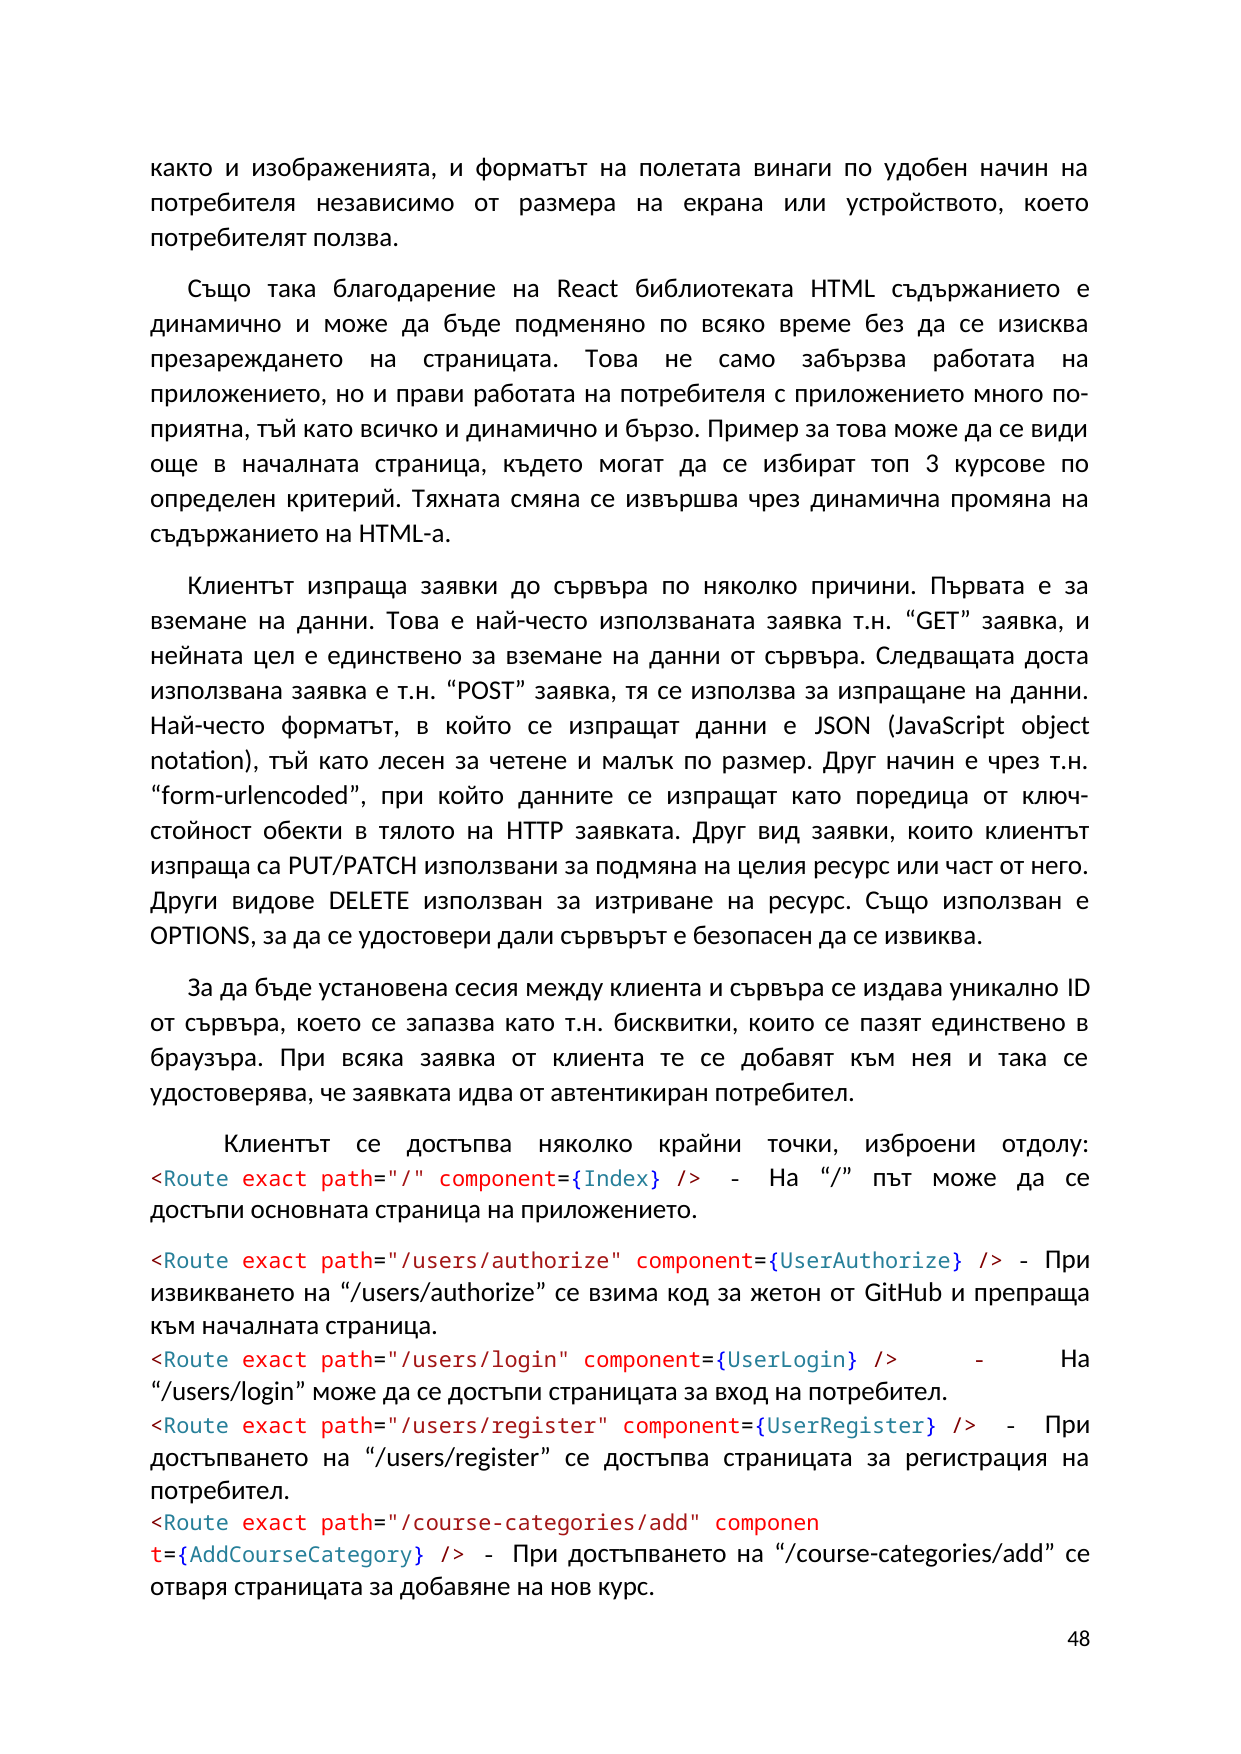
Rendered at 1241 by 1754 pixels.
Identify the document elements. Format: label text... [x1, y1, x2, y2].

text За да бъде установена сесия между клиента и сървъра се издава уникално ID от сървъра, което се запазва като т.н. бисквитки, които се пазят единствено в браузъра. При всяка заявка от клиента те се добавят към нея и така се удостоверява, че заявката идва от автентикиран потребител. [150, 970, 1090, 1108]
text <Route exact path="/users/register" component={UserRegister} /> - При достъпването на “/users/register” се достъпва страницата за регистрация на потребител. [150, 1407, 1090, 1507]
text Клиентът изпраща заявки до сървъра по няколко причини. Първата е за вземане на данни. Това е най-често използваната заявка т.н. “GET” заявка, и нейната цел е единствено за вземане на данни от сървъра. Следващата доста използвана заявка е т.н. “POST” заявка, тя се използва за изпращане на данни. Най-често форматът, в който се изпращат данни е JSON (JavaScript object notation), тъй като лесен за четене и малък по размер. Друг начин е чрез т.н. “form-urlencoded”, при който данните се изпращат като поредица от ключ-стойност обекти в тялото на HTTP заявката. Друг вид заявки, които клиентът изпраща са PUT/PATCH използвани за подмяна на целия ресурс или част от него. Други видове DELETE използван за изтриване на ресурс. Също използван е OPTIONS, за да се удостовери дали сървърът е безопасен да се извиква. [150, 568, 1090, 951]
text <Route exact path="/course-categories/add" component={AddCourseCategory} /> - При достъпването на “/course-categories/add” се отваря страницата за добавяне на нов курс. [150, 1507, 1090, 1602]
text <Route exact path="/users/login" component={UserLogin} /> - На “/users/login” може да се достъпи страницата за вход на потребител. [150, 1341, 1090, 1407]
text <Route exact path="/users/authorize" component={UserAuthorize} /> - При извикването на “/users/authorize” се взима код за жетон от GitHub и препраща към началната страница. [150, 1242, 1090, 1341]
text Също така благодарение на React библиотеката HTML съдържанието е динамично и може да бъде подменяно по всяко време без да се изисква презареждането на страницата. Това не само забързва работата на приложението, но и прави работата на потребителя с приложението много по-приятна, тъй като всичко и динамично и бързо. Пример за това може да се види още в началната страница, където могат да се избират топ 3 курсове по определен критерий. Тяхната смяна се извършва чрез динамична промяна на съдържанието на HTML-а. [150, 272, 1090, 550]
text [150, 150, 1090, 253]
text Клиентът се достъпва няколко крайни точки, изброени отдолу: <Route exact path="/" component={Index} /> - На “/” път може да се достъпи основната страница на приложението. [150, 1127, 1090, 1226]
